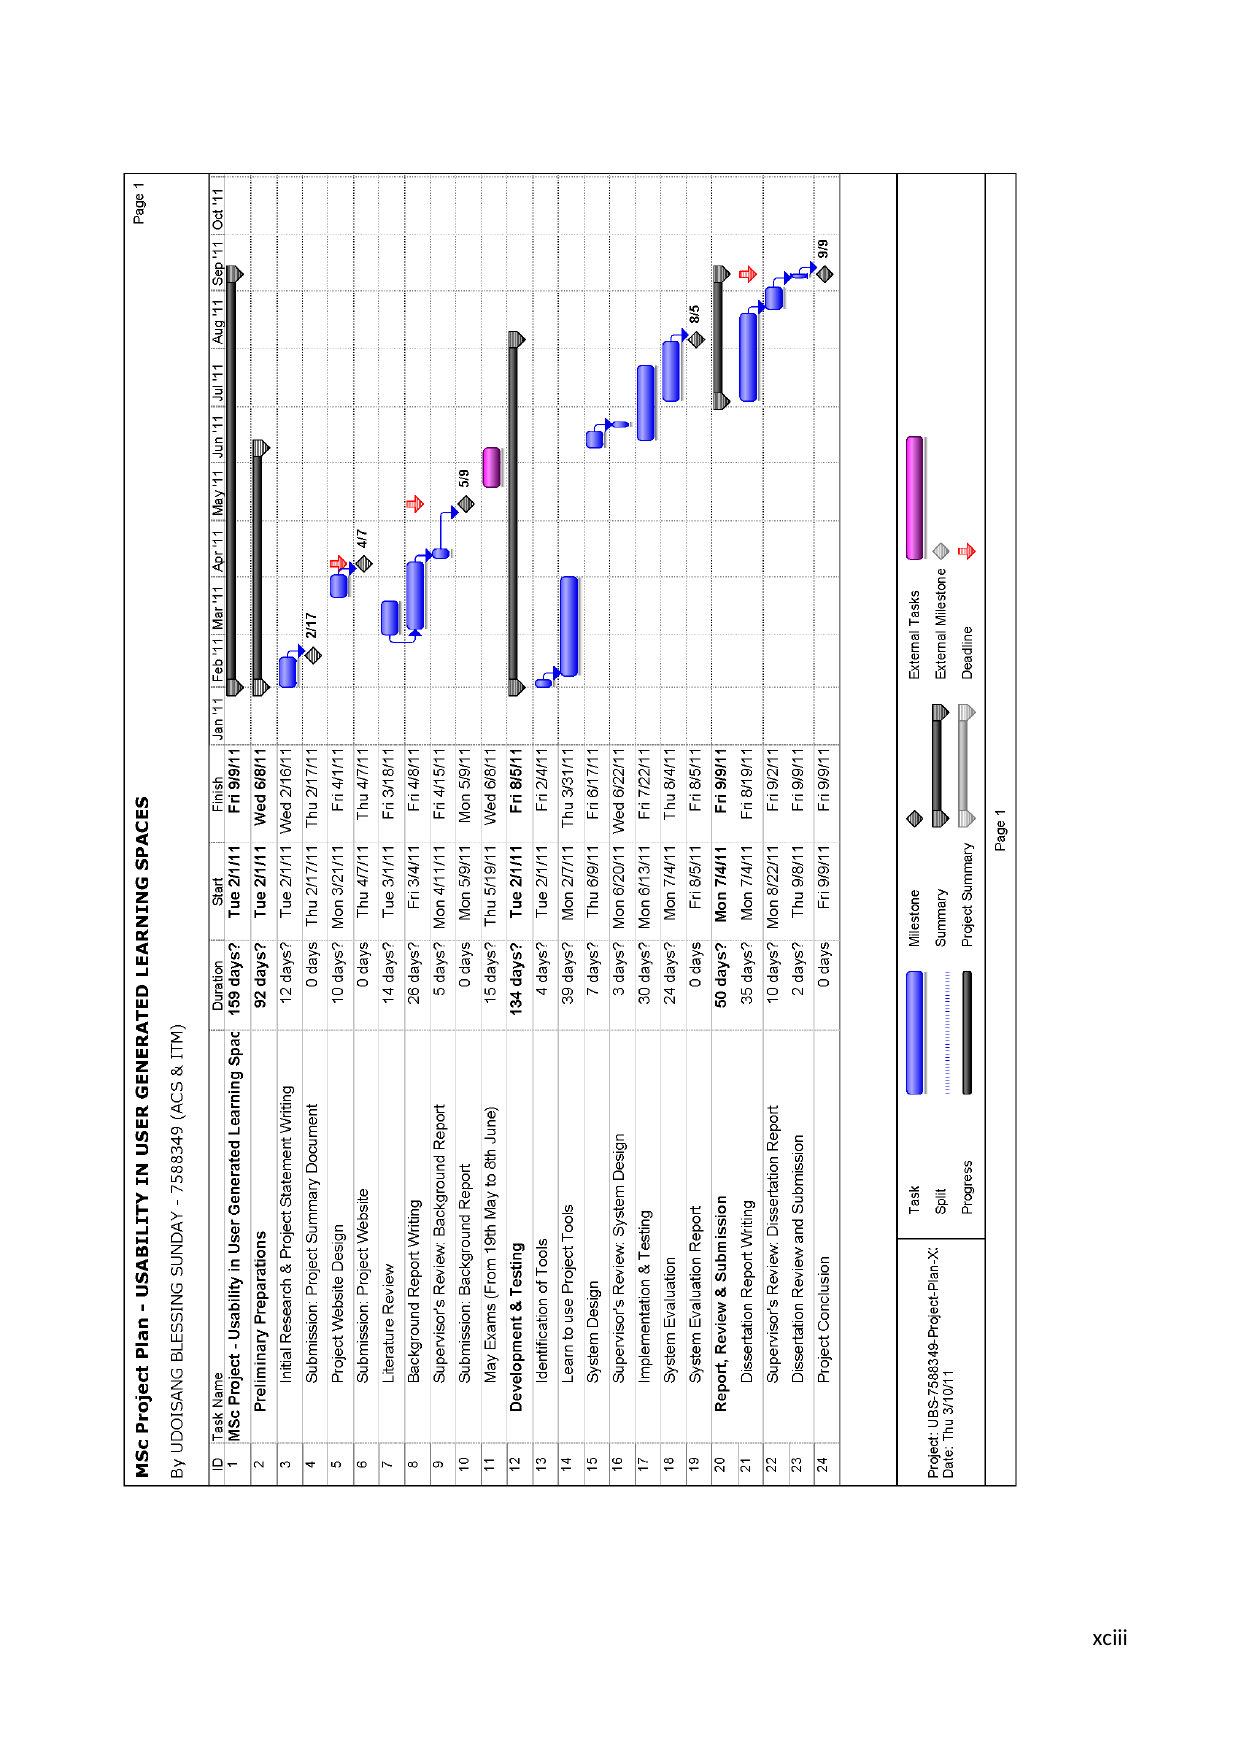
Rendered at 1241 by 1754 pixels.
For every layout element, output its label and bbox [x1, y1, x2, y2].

picture [112, 112, 1077, 1547]
